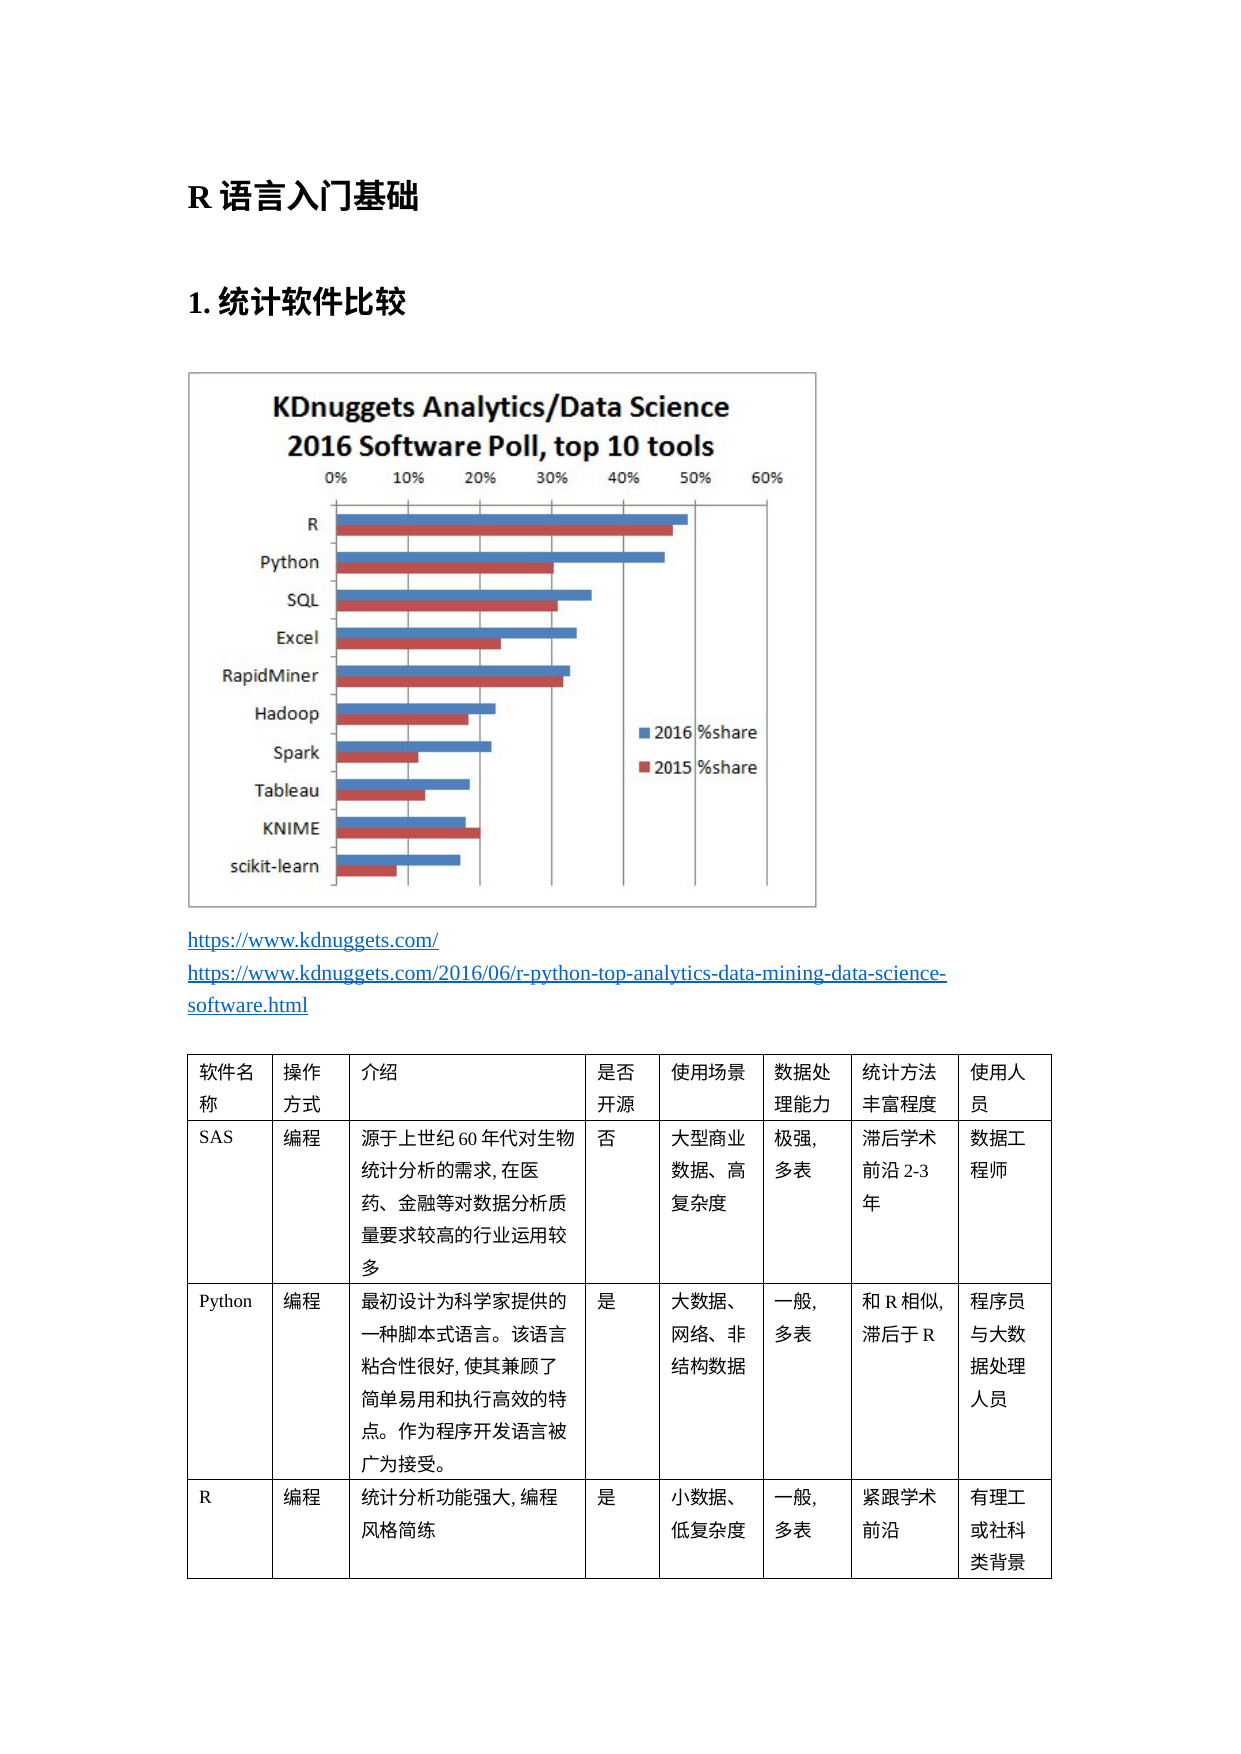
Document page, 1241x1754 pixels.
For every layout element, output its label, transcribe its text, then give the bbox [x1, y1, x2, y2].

table_cell 一般, 多表 [764, 1284, 851, 1479]
table_header 数据处理能力 [764, 1055, 851, 1120]
table_cell 和R相似, 滞后于R [852, 1284, 958, 1479]
subtitle R 语言入门基础 [187, 162, 1053, 227]
table_cell SAS [188, 1121, 272, 1283]
table_cell 统计分析功能强大, 编程风格简练 [350, 1480, 585, 1578]
picture [187, 371, 818, 909]
table_header 介绍 [350, 1055, 585, 1120]
table_cell 有理工或社科类背景研究人员 [959, 1480, 1051, 1578]
table_cell 大型商业数据、高复杂度 [660, 1121, 763, 1283]
table_cell 是 [586, 1480, 659, 1578]
table_cell R [188, 1480, 272, 1578]
table_header 使用人员 [959, 1055, 1051, 1120]
text https://www.kdnuggets.com/2016/06/r-python-top-analytics-data-mining-data-science-software.html [187, 956, 1053, 1021]
table_cell 大数据、网络、非结构数据 [660, 1284, 763, 1479]
table_cell 否 [586, 1121, 659, 1283]
table_header 是否开源 [586, 1055, 659, 1120]
table_header 操作方式 [273, 1055, 349, 1120]
table_cell 极强, 多表 [764, 1121, 851, 1283]
table_header 软件名称 [188, 1055, 272, 1120]
table_cell 编程 [273, 1121, 349, 1283]
table_cell 编程 [273, 1284, 349, 1479]
table_cell 编程 [273, 1480, 349, 1578]
table_cell 一般, 多表 [764, 1480, 851, 1578]
table_cell 小数据、低复杂度 [660, 1480, 763, 1578]
table_cell 数据工程师 [959, 1121, 1051, 1283]
table_cell 最初设计为科学家提供的一种脚本式语言。该语言粘合性很好, 使其兼顾了简单易用和执行高效的特点。作为程序开发语言被广为接受。 [350, 1284, 585, 1479]
table_cell Python [188, 1284, 272, 1479]
table_cell 滞后学术前沿2-3年 [852, 1121, 958, 1283]
table_header 使用场景 [660, 1055, 763, 1120]
table_cell 紧跟学术前沿 [852, 1480, 958, 1578]
table_cell 程序员与大数据处理人员 [959, 1284, 1051, 1479]
table_cell 源于上世纪60年代对生物统计分析的需求, 在医药、金融等对数据分析质量要求较高的行业运用较多 [350, 1121, 585, 1283]
table_header 统计方法丰富程度 [852, 1055, 958, 1120]
text https://www.kdnuggets.com/ [187, 924, 1053, 956]
table_cell 是 [586, 1284, 659, 1479]
subtitle 1. 统计软件比较 [187, 267, 1053, 332]
